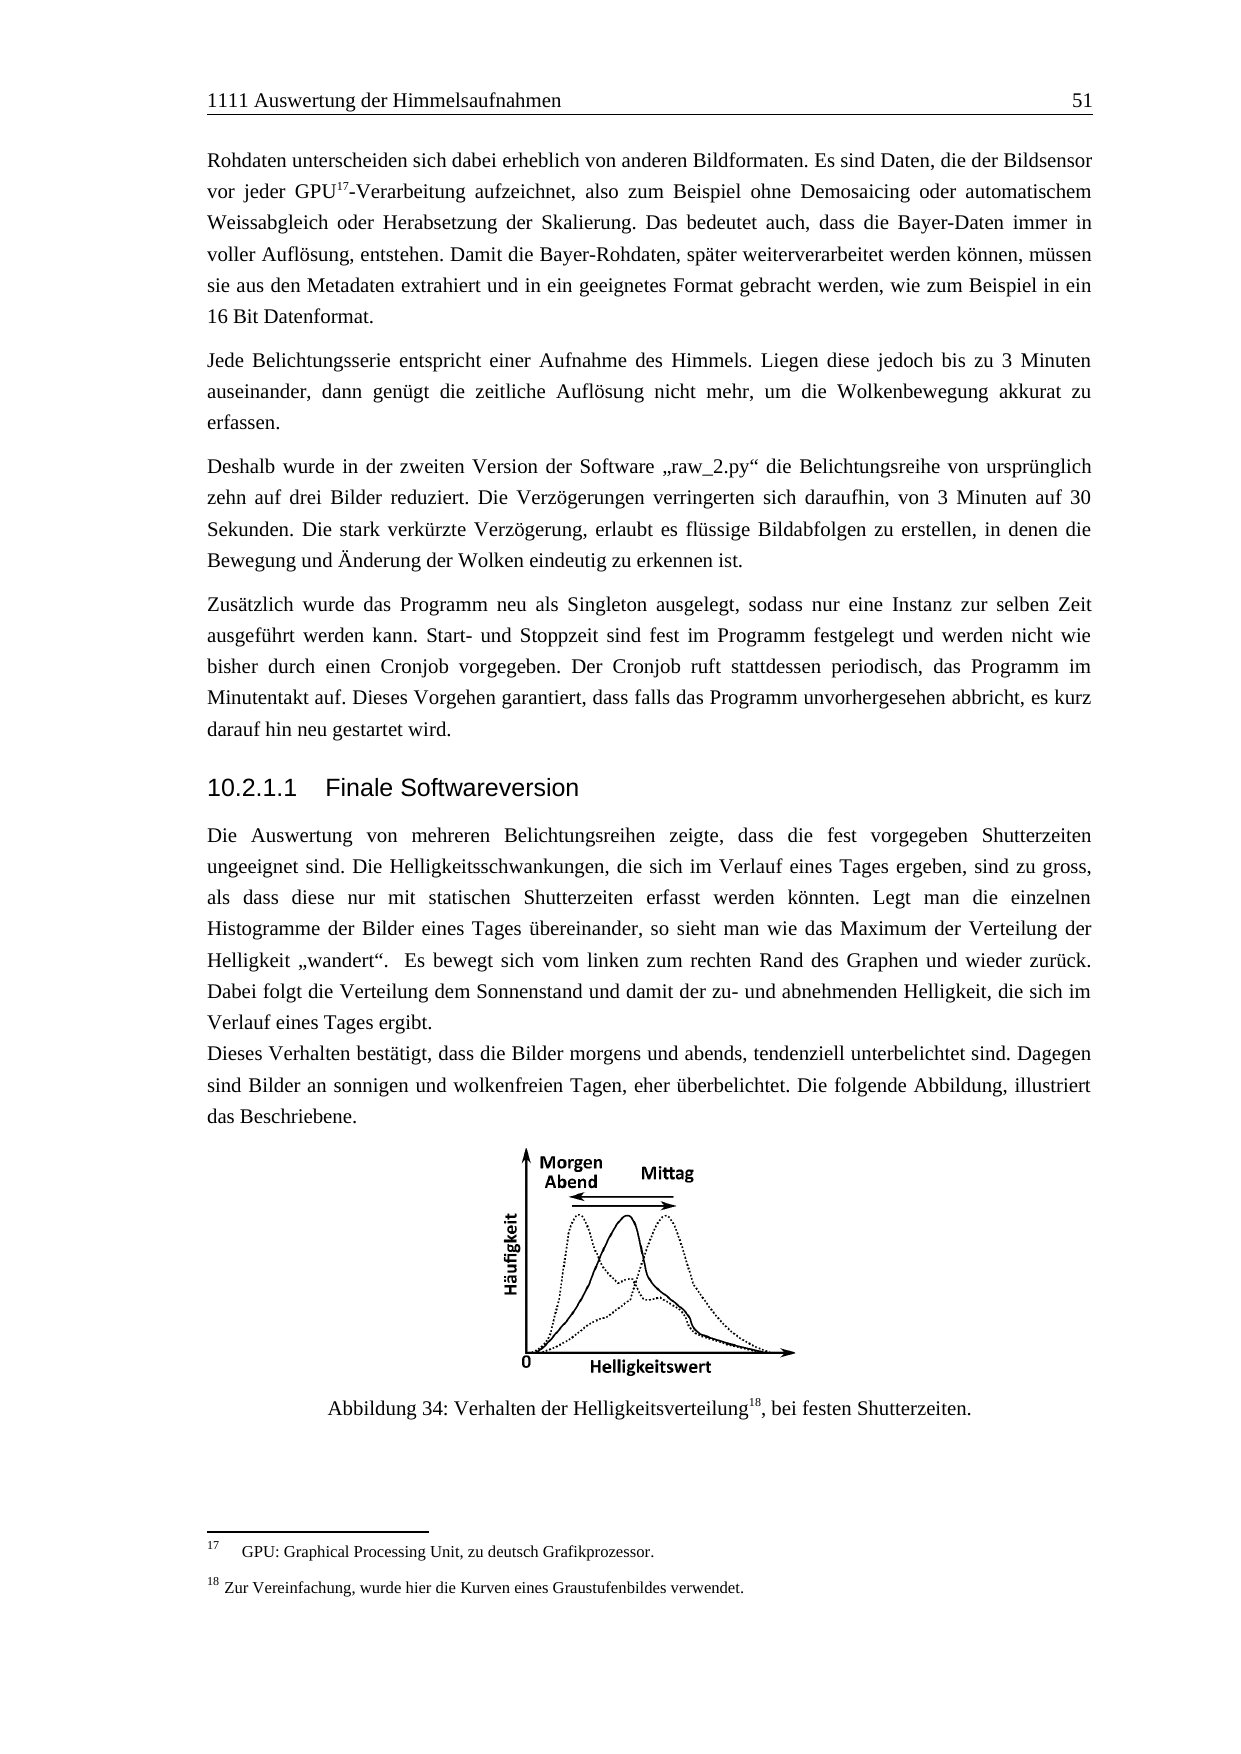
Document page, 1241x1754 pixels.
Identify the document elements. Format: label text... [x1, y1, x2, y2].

text Deshalb wurde in der zweiten Version der Software „raw_2.py“ die Belichtungsreihe von ursprünglich zehn auf drei Bilder reduziert. Die Verzögerungen verringerten sich daraufhin, von 3 Minuten auf 30 Sekunden. Die stark verkürzte Verzögerung, erlaubt es flüssige Bildabfolgen zu erstellen, in denen die Bewegung und Änderung der Wolken eindeutig zu erkennen ist. [207, 454, 1093, 572]
text Abbildung 34: Verhalten der Helligkeitsverteilung, bei festen Shutterzeiten. [207, 1395, 1093, 1419]
text Dieses Verhalten bestätigt, dass die Bilder morgens und abends, tendenziell unterbelichtet sind. Dagegen sind Bilder an sonnigen und wolkenfreien Tagen, eher überbelichtet. Die folgende Abbildung, illustriert das Beschriebene. [207, 1041, 1093, 1128]
subtitle Finale Softwareversion [207, 773, 1093, 801]
text Jede Belichtungsserie entspricht einer Aufnahme des Himmels. Liegen diese jedoch bis zu 3 Minuten auseinander, dann genügt die zeitliche Auflösung nicht mehr, um die Wolkenbewegung akkurat zu erfassen. [207, 348, 1093, 434]
text Zusätzlich wurde das Programm neu als Singleton ausgelegt, sodass nur eine Instanz zur selben Zeit ausgeführt werden kann. Start- und Stoppzeit sind fest im Programm festgelegt und werden nicht wie bisher durch einen Cronjob vorgegeben. Der Cronjob ruft stattdessen periodisch, das Programm im Minutentakt auf. Dieses Vorgehen garantiert, dass falls das Programm unvorhergesehen abbricht, es kurz darauf hin neu gestartet wird. [207, 591, 1093, 741]
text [207, 148, 1093, 328]
picture [503, 1147, 796, 1376]
text Die Auswertung von mehreren Belichtungsreihen zeigte, dass die fest vorgegeben Shutterzeiten ungeeignet sind. Die Helligkeitsschwankungen, die sich im Verlauf eines Tages ergeben, sind zu gross, als dass diese nur mit statischen Shutterzeiten erfasst werden könnten. Legt man die einzelnen Histogramme der Bilder eines Tages übereinander, so sieht man wie das Maximum der Verteilung der Helligkeit „wandert“. Es bewegt sich vom linken zum rechten Rand des Graphen und wieder zurück. Dabei folgt die Verteilung dem Sonnenstand und damit der zu- und abnehmenden Helligkeit, die sich im Verlauf eines Tages ergibt. [207, 822, 1093, 1034]
